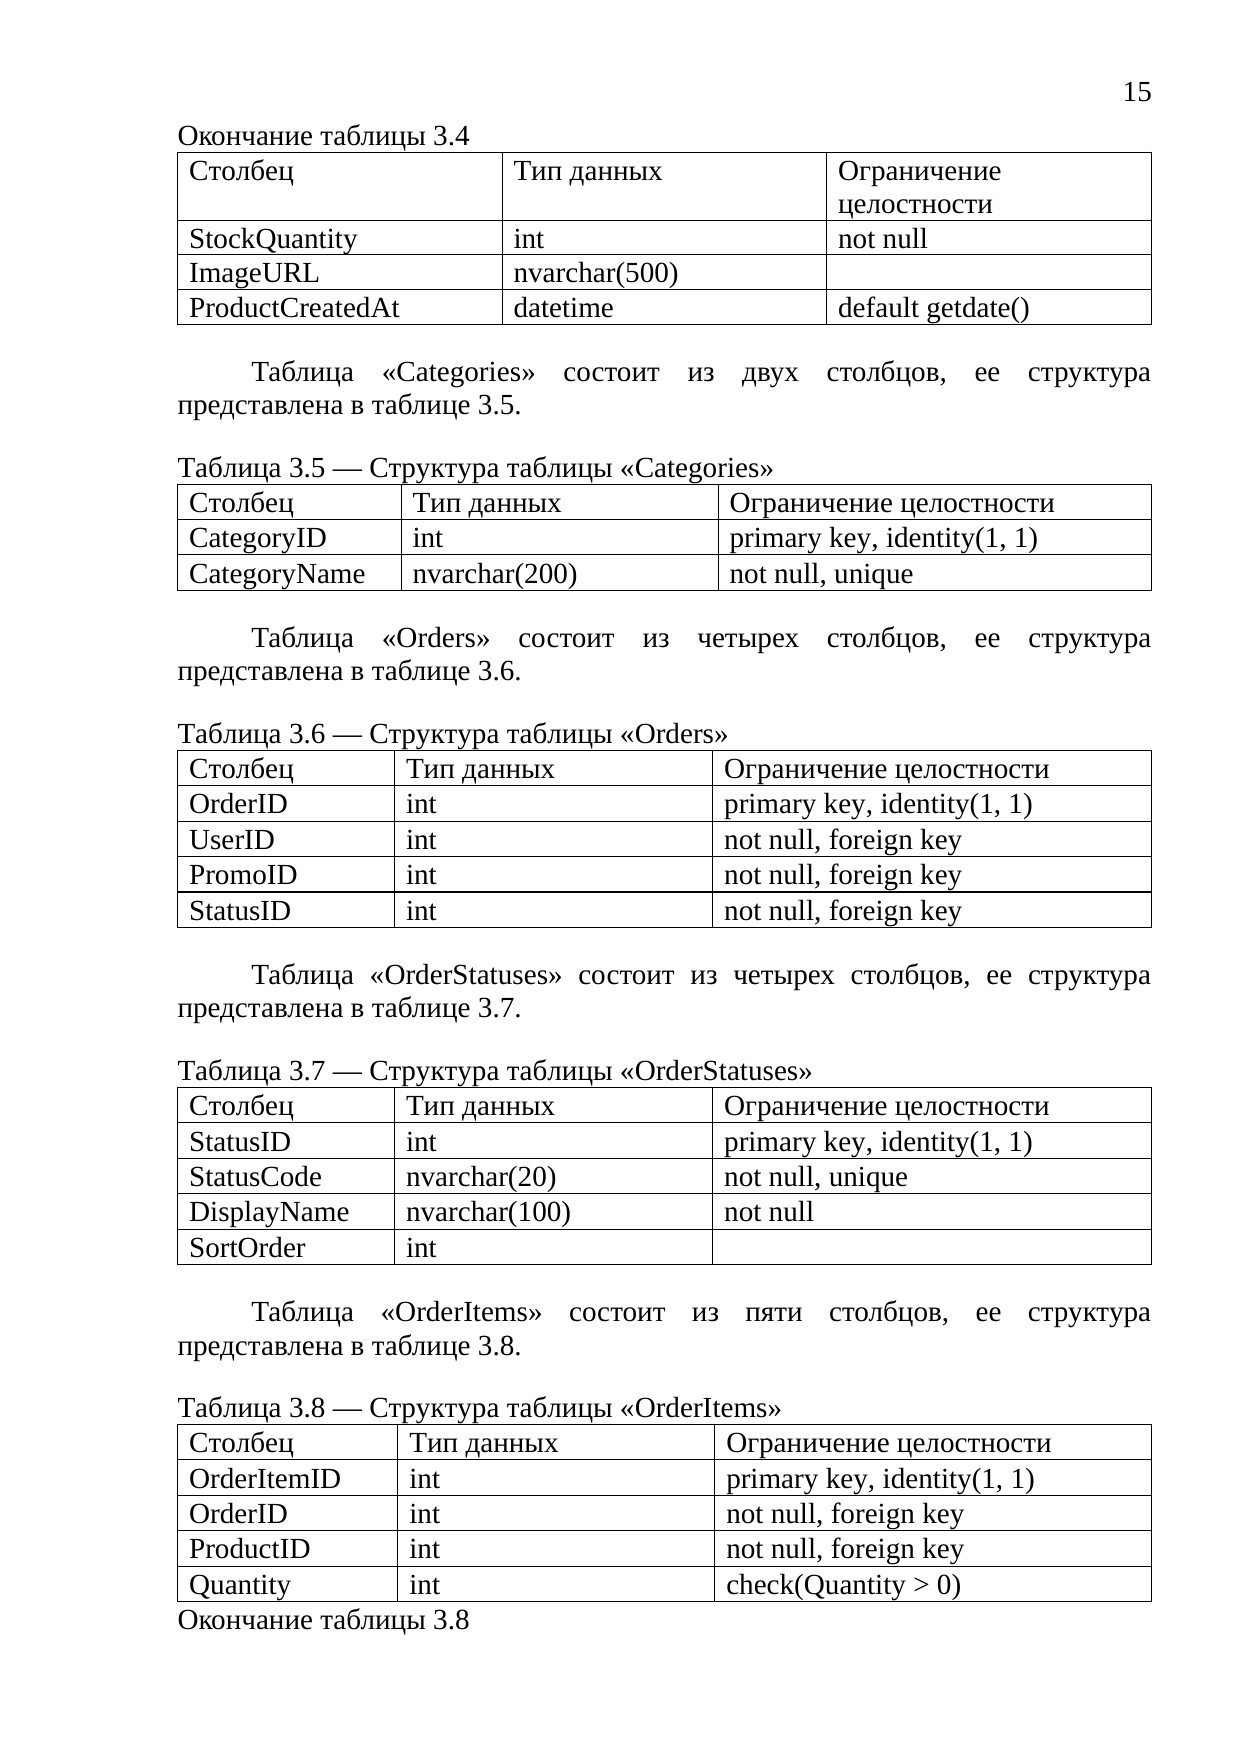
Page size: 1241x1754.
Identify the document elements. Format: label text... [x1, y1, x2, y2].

table_cell CategoryID [178, 520, 401, 554]
table_cell StatusCode [178, 1159, 394, 1193]
table_header Ограничение целостности [827, 153, 1151, 220]
table_cell OrderItemID [178, 1460, 397, 1495]
table_cell ProductID [178, 1531, 397, 1566]
table_cell ImageURL [178, 255, 502, 289]
table_cell not null, unique [719, 555, 1151, 590]
table_cell not null, foreign key [713, 857, 1151, 891]
table_cell Quantity [178, 1567, 397, 1601]
table_cell int [402, 520, 718, 554]
table_cell not null [827, 221, 1151, 254]
table_cell nvarchar(500) [503, 255, 826, 289]
table_cell ProductCreatedAt [178, 290, 502, 323]
text Окончание таблицы 3.4 [177, 118, 1152, 152]
text Таблица 3.7 — Структура таблицы «OrderStatuses» [177, 1053, 1152, 1087]
table_cell DisplayName [178, 1194, 394, 1228]
table_cell not null, foreign key [713, 893, 1151, 927]
table_header Тип данных [398, 1425, 714, 1459]
text Таблица «Orders» состоит из четырех столбцов, ее структура представлена в таблице 3.6. [177, 620, 1152, 687]
table_cell nvarchar(200) [402, 555, 718, 590]
table_header Столбец [178, 1425, 397, 1459]
table_cell not null, foreign key [715, 1531, 1151, 1566]
table_cell int [395, 1123, 712, 1158]
table_cell int [395, 857, 712, 891]
table_header Столбец [178, 751, 394, 785]
text Таблица «Categories» состоит из двух столбцов, ее структура представлена в таблице 3.5. [177, 354, 1152, 421]
table_header Тип данных [395, 1088, 712, 1122]
text Таблица 3.6 — Структура таблицы «Orders» [177, 716, 1152, 750]
table_cell not null, foreign key [713, 822, 1151, 856]
table_cell int [398, 1567, 714, 1601]
text Таблица «OrderItems» состоит из пяти столбцов, ее структура представлена в таблице 3.8. [177, 1294, 1152, 1361]
table_cell primary key, identity(1, 1) [713, 786, 1151, 821]
table_cell int [503, 221, 826, 254]
table_cell SortOrder [178, 1230, 394, 1264]
table_cell nvarchar(100) [395, 1194, 712, 1228]
table_cell primary key, identity(1, 1) [715, 1460, 1151, 1495]
table_header Тип данных [503, 153, 826, 220]
table_cell [827, 255, 1151, 289]
table_cell StatusID [178, 1123, 394, 1158]
text Окончание таблицы 3.8 [177, 1602, 1152, 1636]
table_cell OrderID [178, 786, 394, 821]
table_header Ограничение целостности [713, 751, 1151, 785]
table_cell int [395, 786, 712, 821]
table_header Ограничение целостности [715, 1425, 1151, 1459]
table_cell nvarchar(20) [395, 1159, 712, 1193]
table_cell not null, unique [713, 1159, 1151, 1193]
table_cell StatusID [178, 893, 394, 927]
table_cell default getdate() [827, 290, 1151, 323]
table_cell CategoryName [178, 555, 401, 590]
table_cell PromoID [178, 857, 394, 891]
table_cell OrderID [178, 1496, 397, 1530]
table_header Тип данных [402, 485, 718, 519]
table_cell int [398, 1460, 714, 1495]
table_cell int [395, 822, 712, 856]
table_header Тип данных [395, 751, 712, 785]
table_header Столбец [178, 485, 401, 519]
table_cell int [395, 893, 712, 927]
table_cell StockQuantity [178, 221, 502, 254]
table_header Столбец [178, 1088, 394, 1122]
table_cell int [395, 1230, 712, 1264]
table_cell int [398, 1531, 714, 1566]
table_cell datetime [503, 290, 826, 323]
text Таблица «OrderStatuses» состоит из четырех столбцов, ее структура представлена в таблице 3.7. [177, 957, 1152, 1024]
table_header Ограничение целостности [713, 1088, 1151, 1122]
text Таблица 3.5 — Структура таблицы «Categories» [177, 450, 1152, 483]
table_cell primary key, identity(1, 1) [719, 520, 1151, 554]
table_cell primary key, identity(1, 1) [713, 1123, 1151, 1158]
table_cell check(Quantity > 0) [715, 1567, 1151, 1601]
table_cell not null, foreign key [715, 1496, 1151, 1530]
table_cell UserID [178, 822, 394, 856]
table_header Ограничение целостности [719, 485, 1151, 519]
table_cell int [398, 1496, 714, 1530]
text Таблица 3.8 — Структура таблицы «OrderItems» [177, 1390, 1152, 1424]
table_header Столбец [178, 153, 502, 220]
table_cell [713, 1230, 1151, 1264]
table_cell not null [713, 1194, 1151, 1228]
